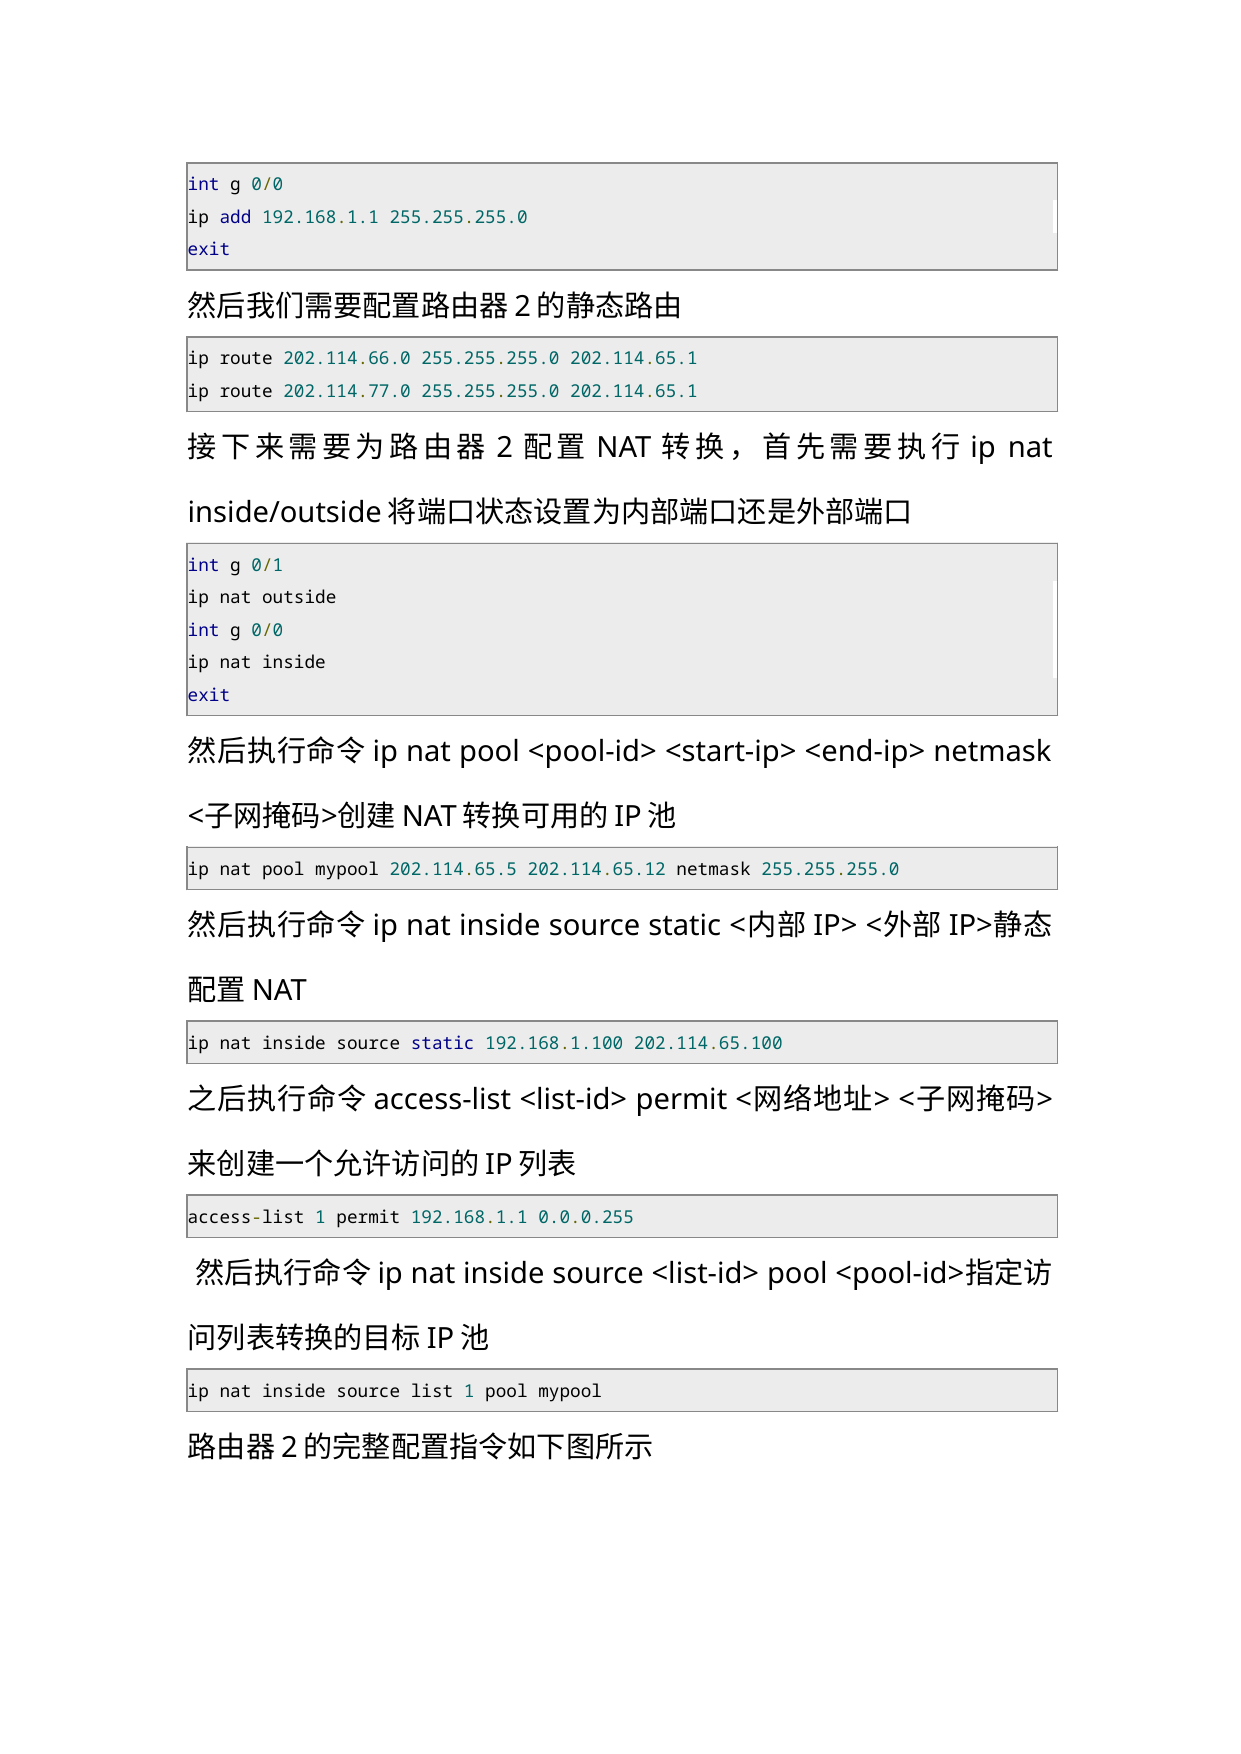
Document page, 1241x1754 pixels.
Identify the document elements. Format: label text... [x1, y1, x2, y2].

text exit [188, 672, 1057, 715]
text ip nat outside [188, 581, 1053, 613]
text access-list 1 permit 192.168.1.1 0.0.0.255 [188, 1196, 1057, 1237]
text ip nat inside source static 192.168.1.100 202.114.65.100 [188, 1022, 1057, 1063]
text ip route 202.114.66.0 255.255.255.0 202.114.65.1 [188, 338, 1057, 368]
text int g 0/0 [188, 613, 1053, 646]
text 然后执行命令ip nat pool <pool-id> <start-ip> <end-ip> netmask <子网掩码>创建NAT转换可用的IP池 [187, 716, 1053, 846]
text 接下来需要为路由器2配置NAT转换，首先需要执行ip nat inside/outside将端口状态设置为内部端口还是外部端口 [187, 412, 1053, 542]
text ip nat inside source list 1 pool mypool [188, 1370, 1057, 1411]
text exit [188, 227, 1057, 269]
text ip nat inside [188, 646, 1053, 672]
text int g 0/0 [188, 164, 1057, 200]
text ip nat pool mypool 202.114.65.5 202.114.65.12 netmask 255.255.255.0 [188, 848, 1057, 889]
text 然后我们需要配置路由器2的静态路由 [187, 271, 1053, 336]
text 路由器2的完整配置指令如下图所示 [187, 1412, 1053, 1477]
text ip route 202.114.77.0 255.255.255.0 202.114.65.1 [188, 368, 1057, 411]
text 之后执行命令access-list <list-id> permit <网络地址> <子网掩码>来创建一个允许访问的IP列表 [187, 1064, 1053, 1194]
text int g 0/1 [188, 544, 1057, 581]
text 然后执行命令ip nat inside source <list-id> pool <pool-id>指定访问列表转换的目标IP池 [187, 1238, 1053, 1368]
text 然后执行命令ip nat inside source static <内部IP> <外部IP>静态配置NAT [187, 890, 1053, 1020]
text ip add 192.168.1.1 255.255.255.0 [188, 200, 1053, 227]
